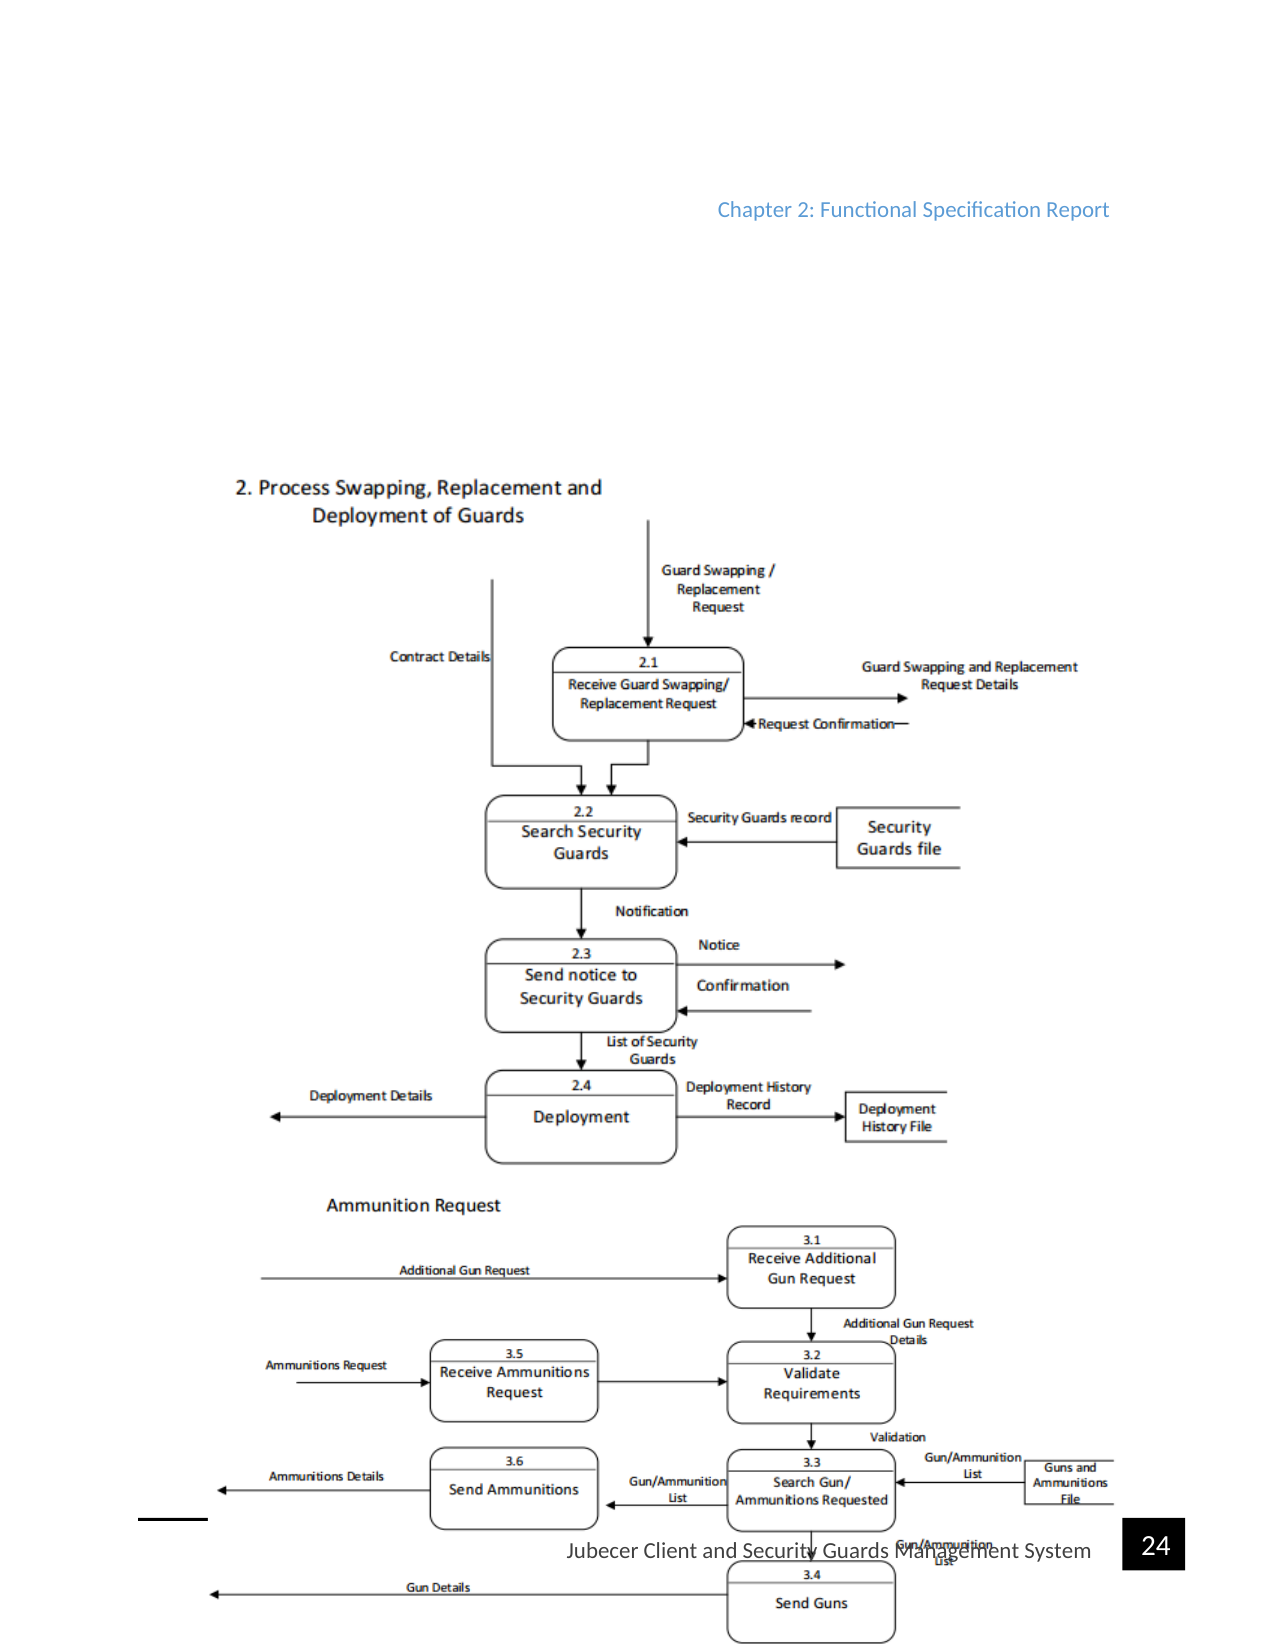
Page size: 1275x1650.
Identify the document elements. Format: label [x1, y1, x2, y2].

picture [195, 467, 1123, 1650]
